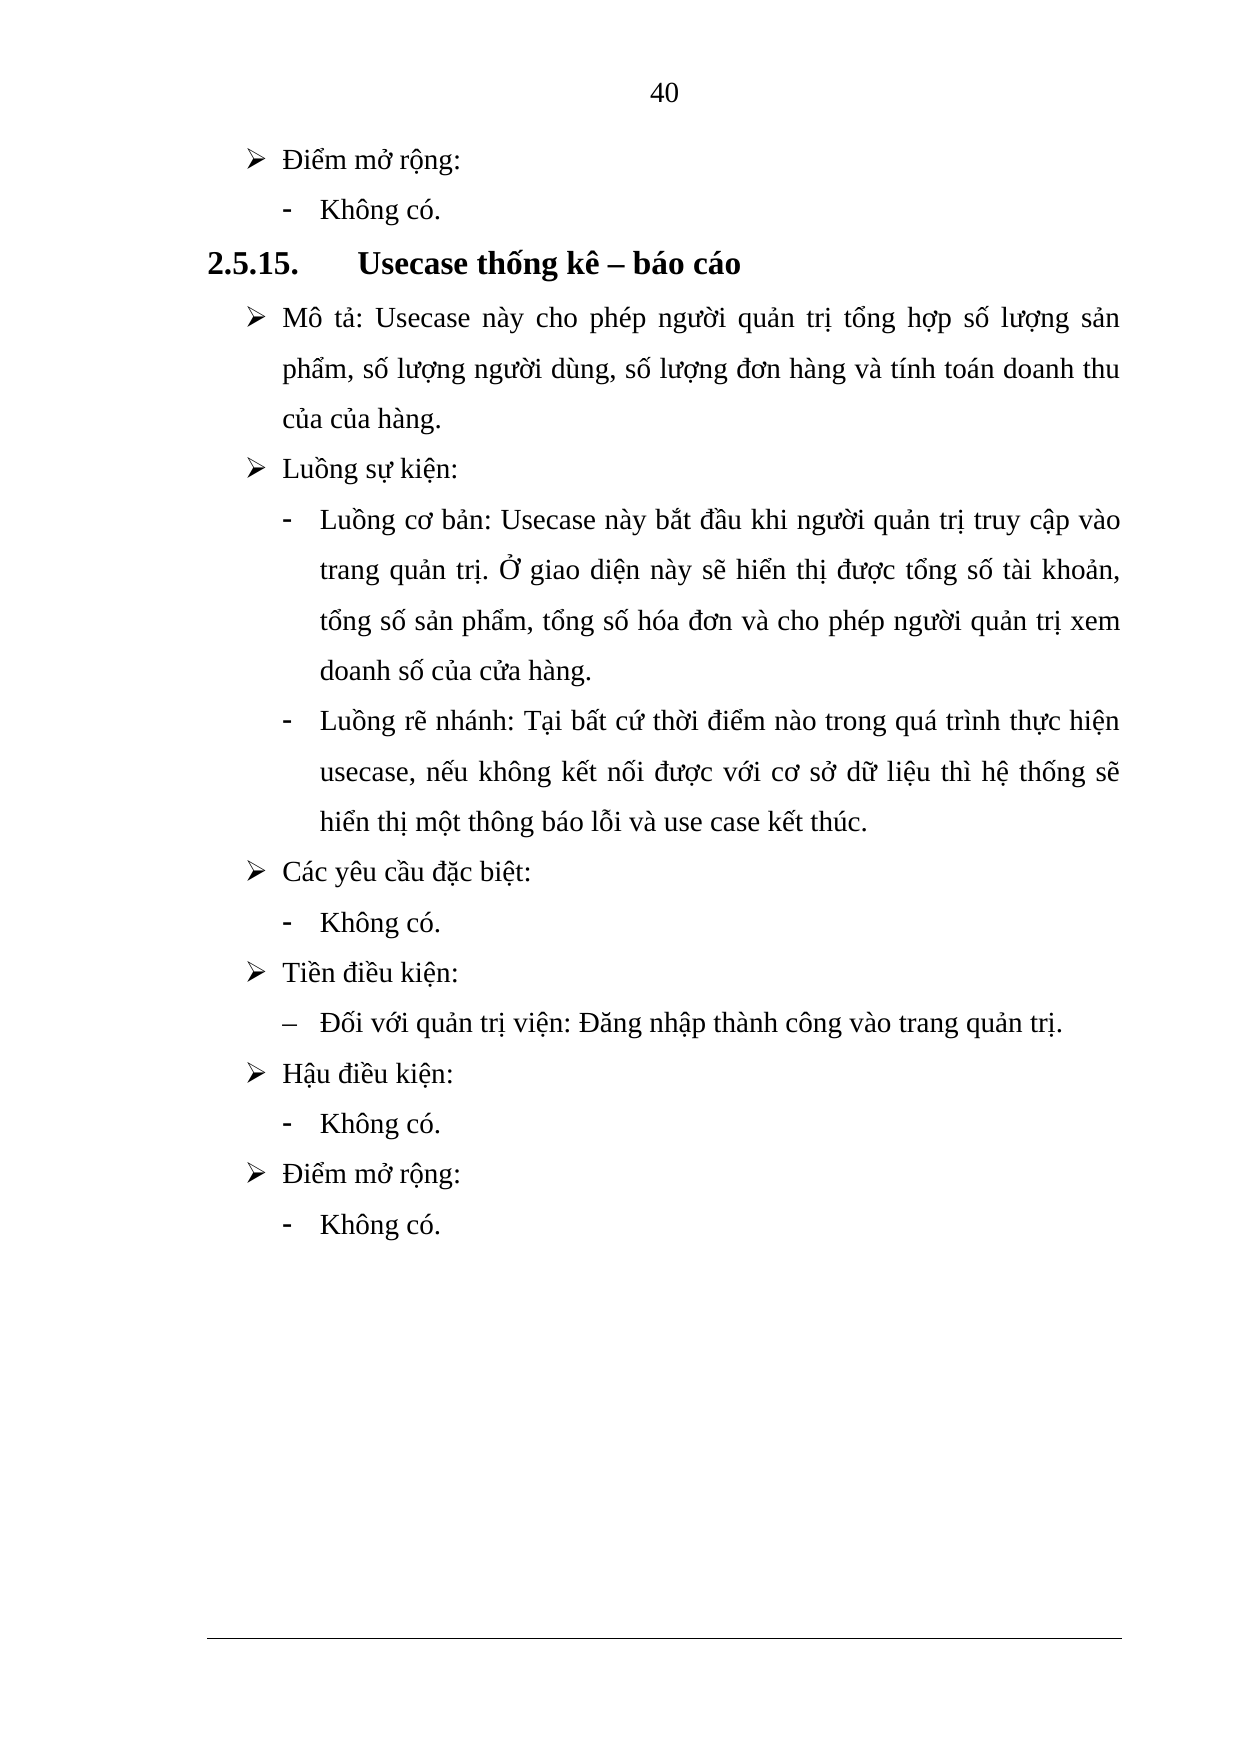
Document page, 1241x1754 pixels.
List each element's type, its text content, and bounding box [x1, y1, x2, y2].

list Đối với quản trị viện: Đăng nhập thành công vào trang quản trị. [282, 1006, 1122, 1039]
list Điểm mở rộng: [244, 142, 1122, 176]
list Tiền điều kiện: [244, 955, 1122, 989]
list Mô tả: Usecase này cho phép người quản trị tổng hợp số lượng sản phẩm, số lượng người dùng, số lượng đơn hàng và tính toán doanh thu của của hàng. [244, 300, 1122, 435]
list Không có. [282, 192, 1122, 226]
list Hậu điều kiện: [244, 1056, 1122, 1089]
list Luồng rẽ nhánh: Tại bất cứ thời điểm nào trong quá trình thực hiện usecase, nếu không kết nối được với cơ sở dữ liệu thì hệ thống sẽ hiển thị một thông báo lỗi và use case kết thúc. [282, 703, 1122, 837]
list Luồng cơ bản: Usecase này bắt đầu khi người quản trị truy cập vào trang quản trị. Ở giao diện này sẽ hiển thị được tổng số tài khoản, tổng số sản phẩm, tổng số hóa đơn và cho phép người quản trị xem doanh số của cửa hàng. [282, 502, 1122, 686]
list Luồng sự kiện: [244, 451, 1122, 485]
list Điểm mở rộng: [244, 1157, 1122, 1190]
list Các yêu cầu đặc biệt: [244, 854, 1122, 888]
list Không có. [282, 1106, 1122, 1140]
list Không có. [282, 1207, 1122, 1241]
text Usecase thống kê – báo cáo [207, 243, 1122, 281]
list Không có. [282, 905, 1122, 938]
